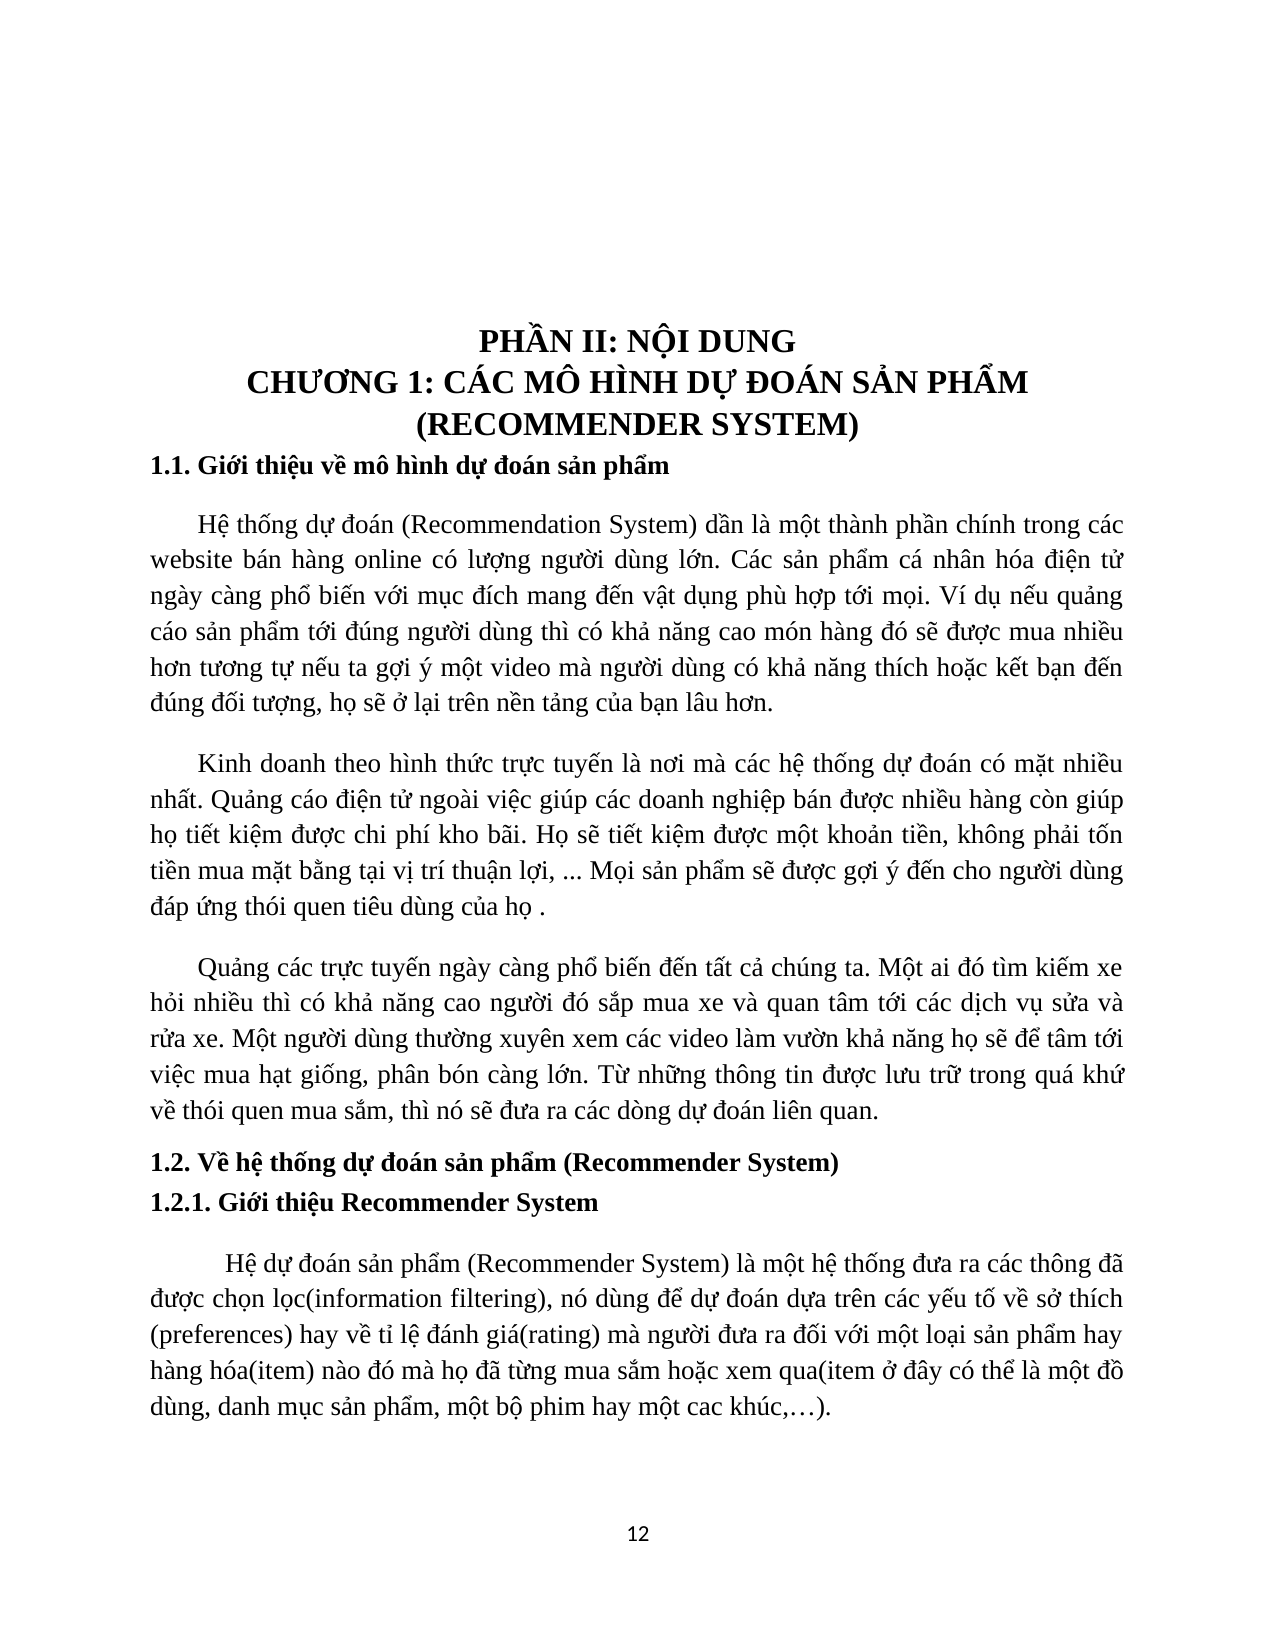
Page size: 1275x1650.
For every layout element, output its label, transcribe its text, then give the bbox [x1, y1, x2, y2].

text Quảng các trực tuyến ngày càng phổ biến đến tất cả chúng ta. Một ai đó tìm kiếm xe hỏi nhiều thì có khả năng cao người đó sắp mua xe và quan tâm tới các dịch vụ sửa và rửa xe. Một người dùng thường xuyên xem các video làm vườn khả năng họ sẽ để tâm tới việc mua hạt giống, phân bón càng lớn. Từ những thông tin được lưu trữ trong quá khứ về thói quen mua sắm, thì nó sẽ đưa ra các dòng dự đoán liên quan. [150, 951, 1125, 1125]
text Kinh doanh theo hình thức trực tuyến là nơi mà các hệ thống dự đoán có mặt nhiều nhất. Quảng cáo điện tử ngoài việc giúp các doanh nghiệp bán được nhiều hàng còn giúp họ tiết kiệm được chi phí kho bãi. Họ sẽ tiết kiệm được một khoản tiền, không phải tốn tiền mua mặt bằng tại vị trí thuận lợi, ... Mọi sản phẩm sẽ được gợi ý đến cho người dùng đáp ứng thói quen tiêu dùng của họ . [150, 747, 1125, 921]
text Hệ dự đoán sản phẩm (Recommender System) là một hệ thống đưa ra các thông đã được chọn lọc(information filtering), nó dùng để dự đoán dựa trên các yếu tố về sở thích (preferences) hay về tỉ lệ đánh giá(rating) mà người đưa ra đối với một loại sản phẩm hay hàng hóa(item) nào đó mà họ đã từng mua sắm hoặc xem qua(item ở đây có thể là một đồ dùng, danh mục sản phẩm, một bộ phim hay một cac khúc,…). [150, 1247, 1125, 1421]
subtitle 1.2.1. Giới thiệu Recommender System [150, 1186, 1125, 1217]
subtitle PHẦN II: NỘI DUNG [150, 321, 1125, 359]
subtitle 1.2. Về hệ thống dự đoán sản phẩm (Recommender System) [150, 1146, 1125, 1177]
subtitle CHƯƠNG 1: CÁC MÔ HÌNH DỰ ĐOÁN SẢN PHẨM (RECOMMENDER SYSTEM) [150, 362, 1125, 442]
text Hệ thống dự đoán (Recommendation System) dần là một thành phần chính trong các website bán hàng online có lượng người dùng lớn. Các sản phẩm cá nhân hóa điện tử ngày càng phổ biến với mục đích mang đến vật dụng phù hợp tới mọi. Ví dụ nếu quảng cáo sản phẩm tới đúng người dùng thì có khả năng cao món hàng đó sẽ được mua nhiều hơn tương tự nếu ta gợi ý một video mà người dùng có khả năng thích hoặc kết bạn đến đúng đối tượng, họ sẽ ở lại trên nền tảng của bạn lâu hơn. [150, 508, 1125, 718]
subtitle 1.1. Giới thiệu về mô hình dự đoán sản phẩm [150, 449, 1125, 480]
